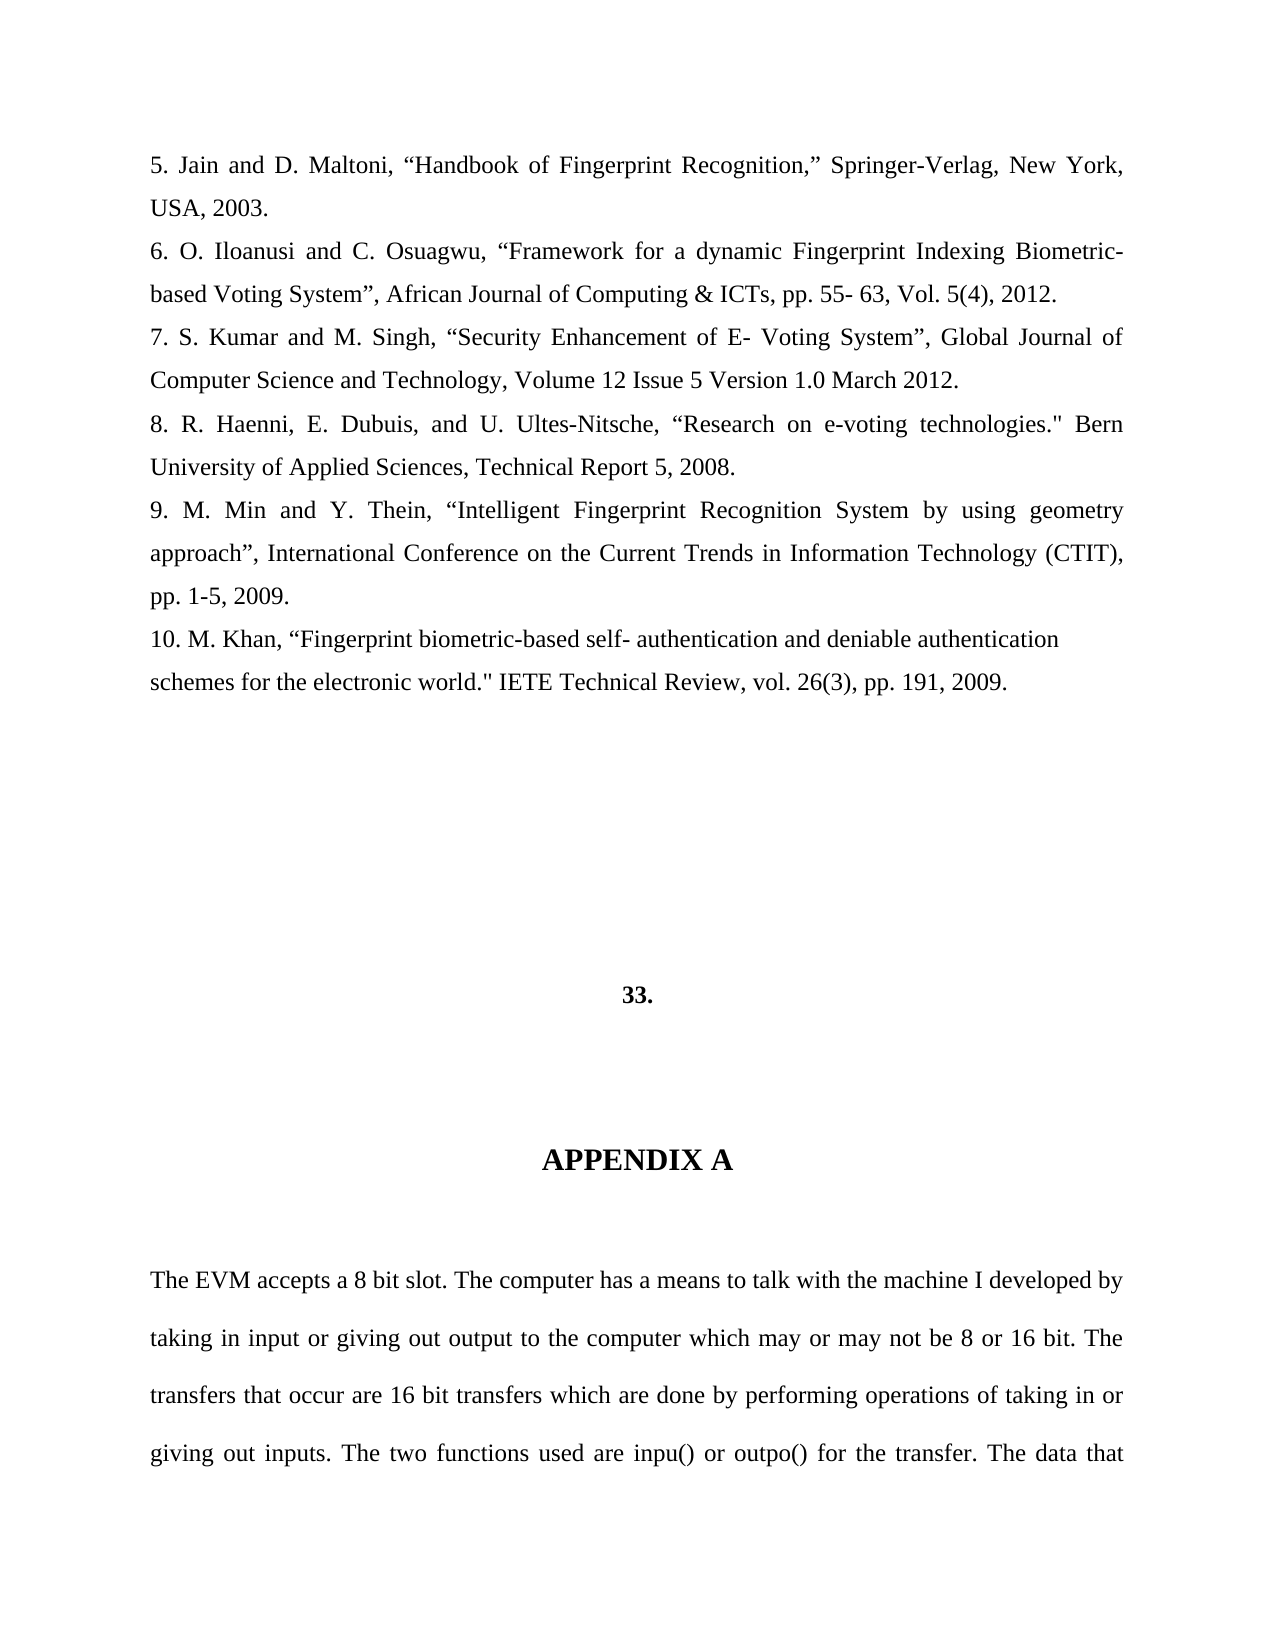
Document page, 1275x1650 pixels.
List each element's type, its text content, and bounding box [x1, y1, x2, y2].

text 9. M. Min and Y. Thein, “Intelligent Fingerprint Recognition System by using geometry approach”, International Conference on the Current Trends in Information Technology (CTIT), pp. 1-5, 2009. [150, 495, 1125, 610]
text APPENDIX A [150, 1141, 1125, 1177]
text 33. [150, 980, 1125, 1009]
text 10. M. Khan, “Fingerprint biometric-based self- authentication and deniable authentication schemes for the electronic world." IETE Technical Review, vol. 26(3), pp. 191, 2009. [150, 624, 1125, 696]
text 8. R. Haenni, E. Dubuis, and U. Ultes-Nitsche, “Research on e-voting technologies." Bern University of Applied Sciences, Technical Report 5, 2008. [150, 409, 1125, 481]
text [150, 1266, 1125, 1467]
text 7. S. Kumar and M. Singh, “Security Enhancement of E- Voting System”, Global Journal of Computer Science and Technology, Volume 12 Issue 5 Version 1.0 March 2012. [150, 322, 1125, 394]
text 5. Jain and D. Maltoni, “Handbook of Fingerprint Recognition,” Springer-Verlag, New York, USA, 2003. [150, 150, 1125, 222]
text 6. O. Iloanusi and C. Osuagwu, “Framework for a dynamic Fingerprint Indexing Biometric-based Voting System”, African Journal of Computing & ICTs, pp. 55- 63, Vol. 5(4), 2012. [150, 236, 1125, 308]
